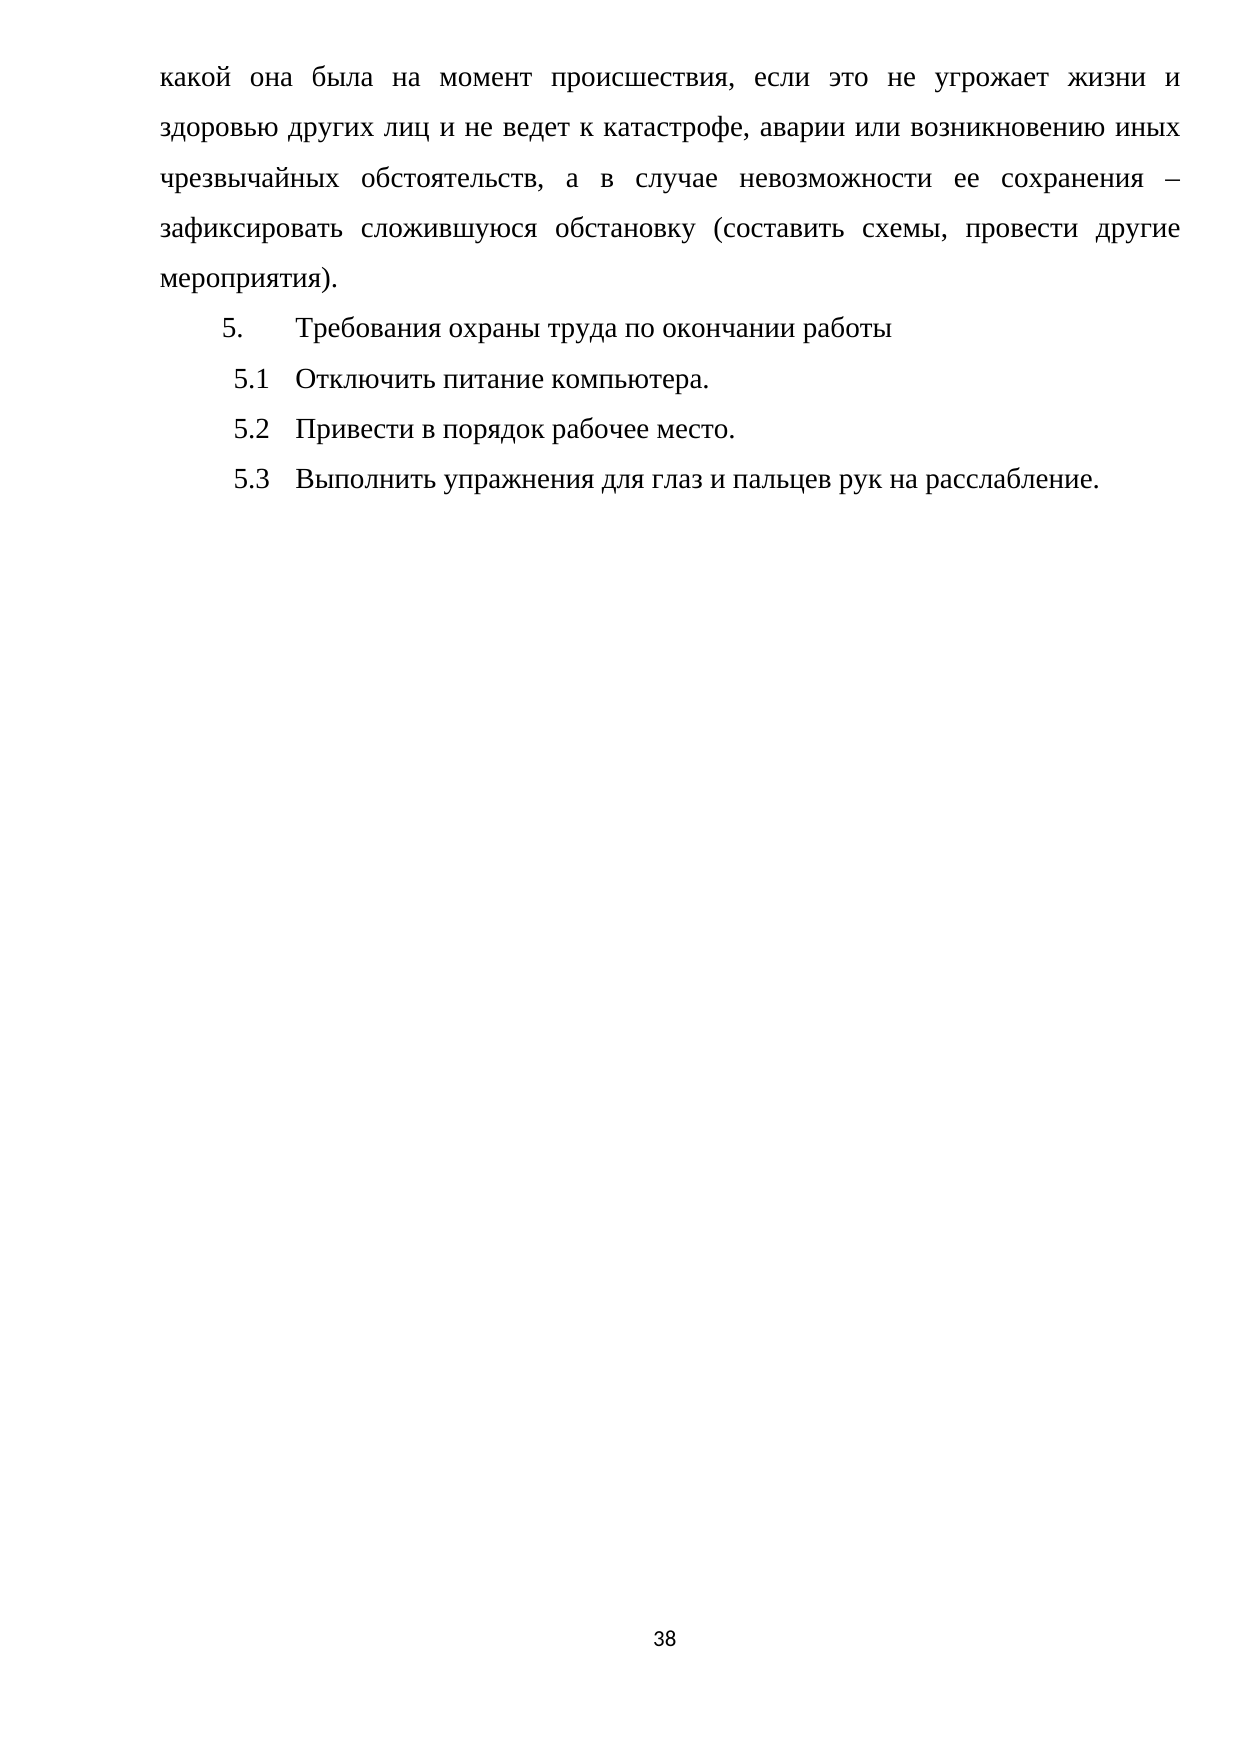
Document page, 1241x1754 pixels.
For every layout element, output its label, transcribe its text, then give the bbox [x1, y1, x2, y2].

text 5.3 Выполнить упражнения для глаз и пальцев рук на расслабление. [159, 462, 1181, 495]
text 5.2 Привести в порядок рабочее место. [159, 411, 1181, 445]
text 5. Требования охраны труда по окончании работы [148, 311, 1181, 344]
text 5.1 Отключить питание компьютера. [159, 361, 1181, 394]
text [159, 59, 1181, 294]
